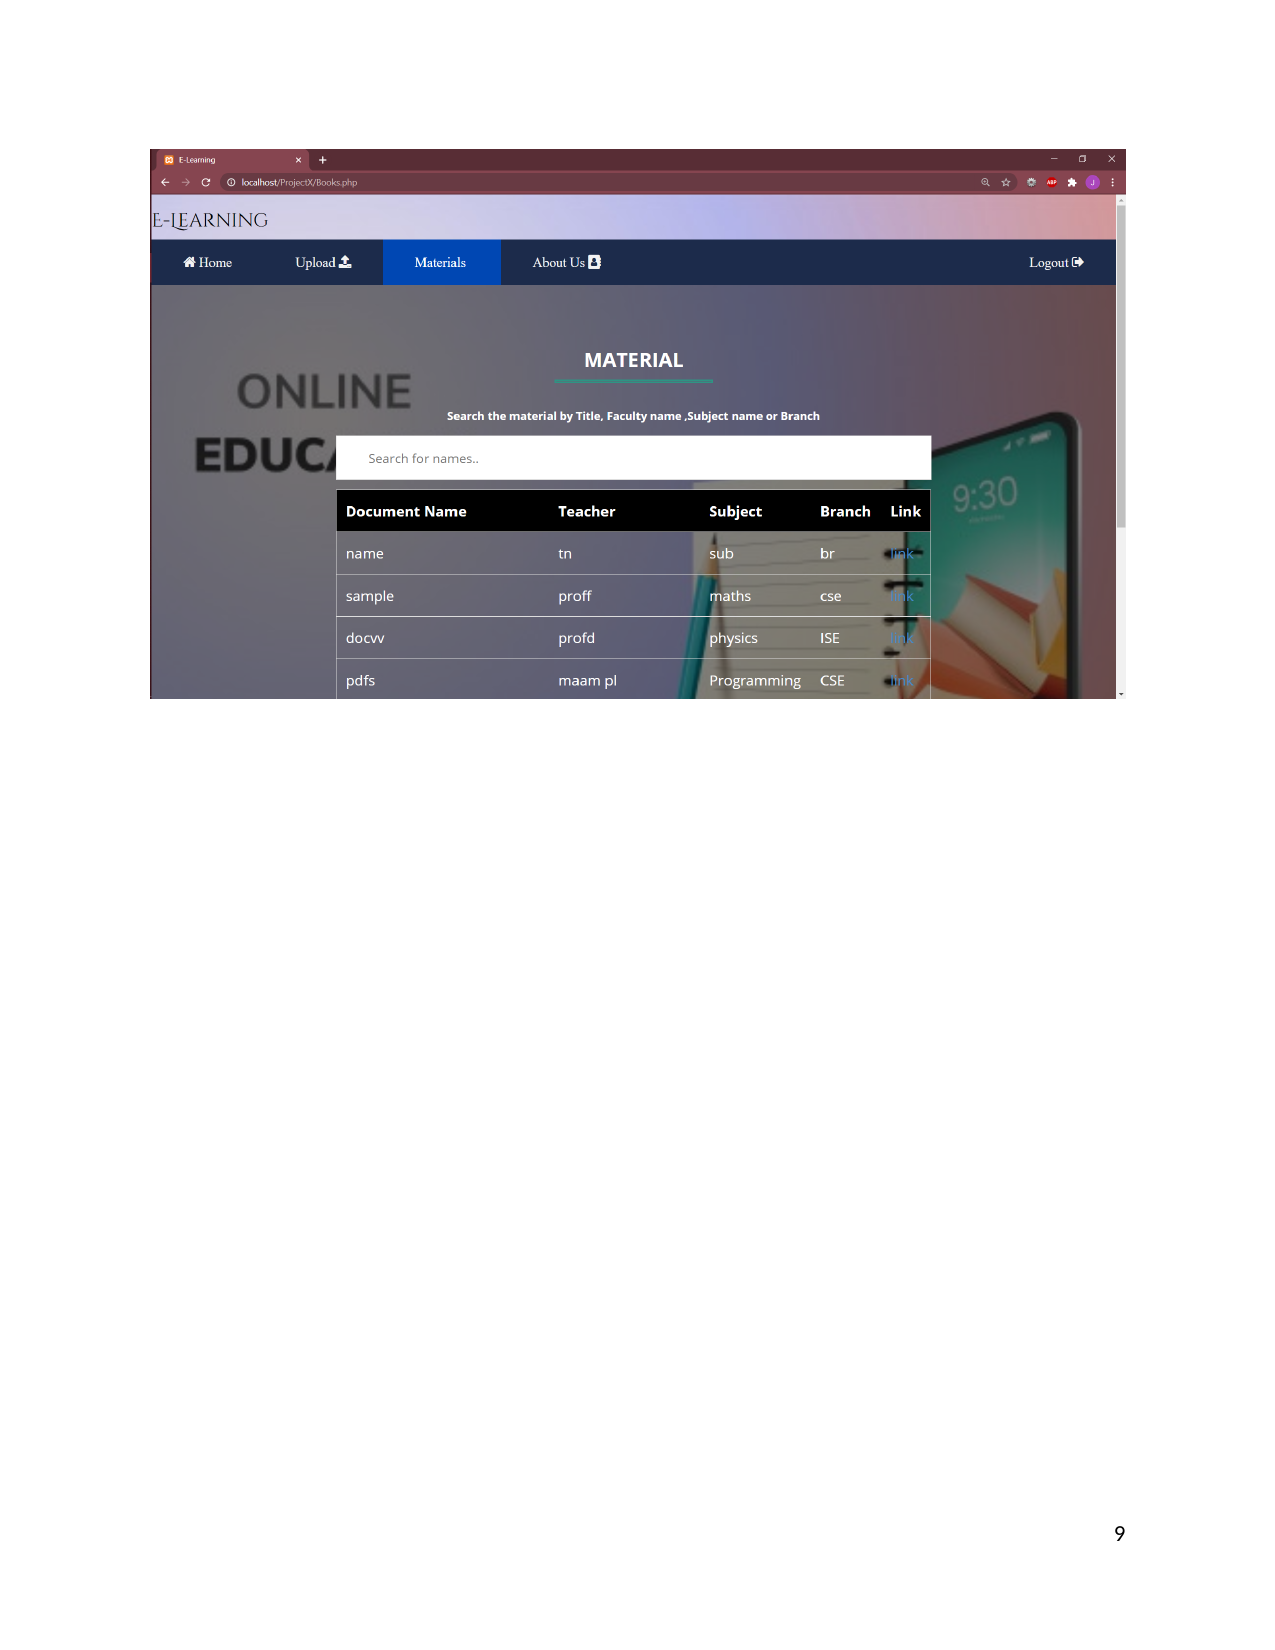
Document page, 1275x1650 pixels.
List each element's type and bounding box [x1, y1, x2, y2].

picture [150, 149, 1126, 699]
